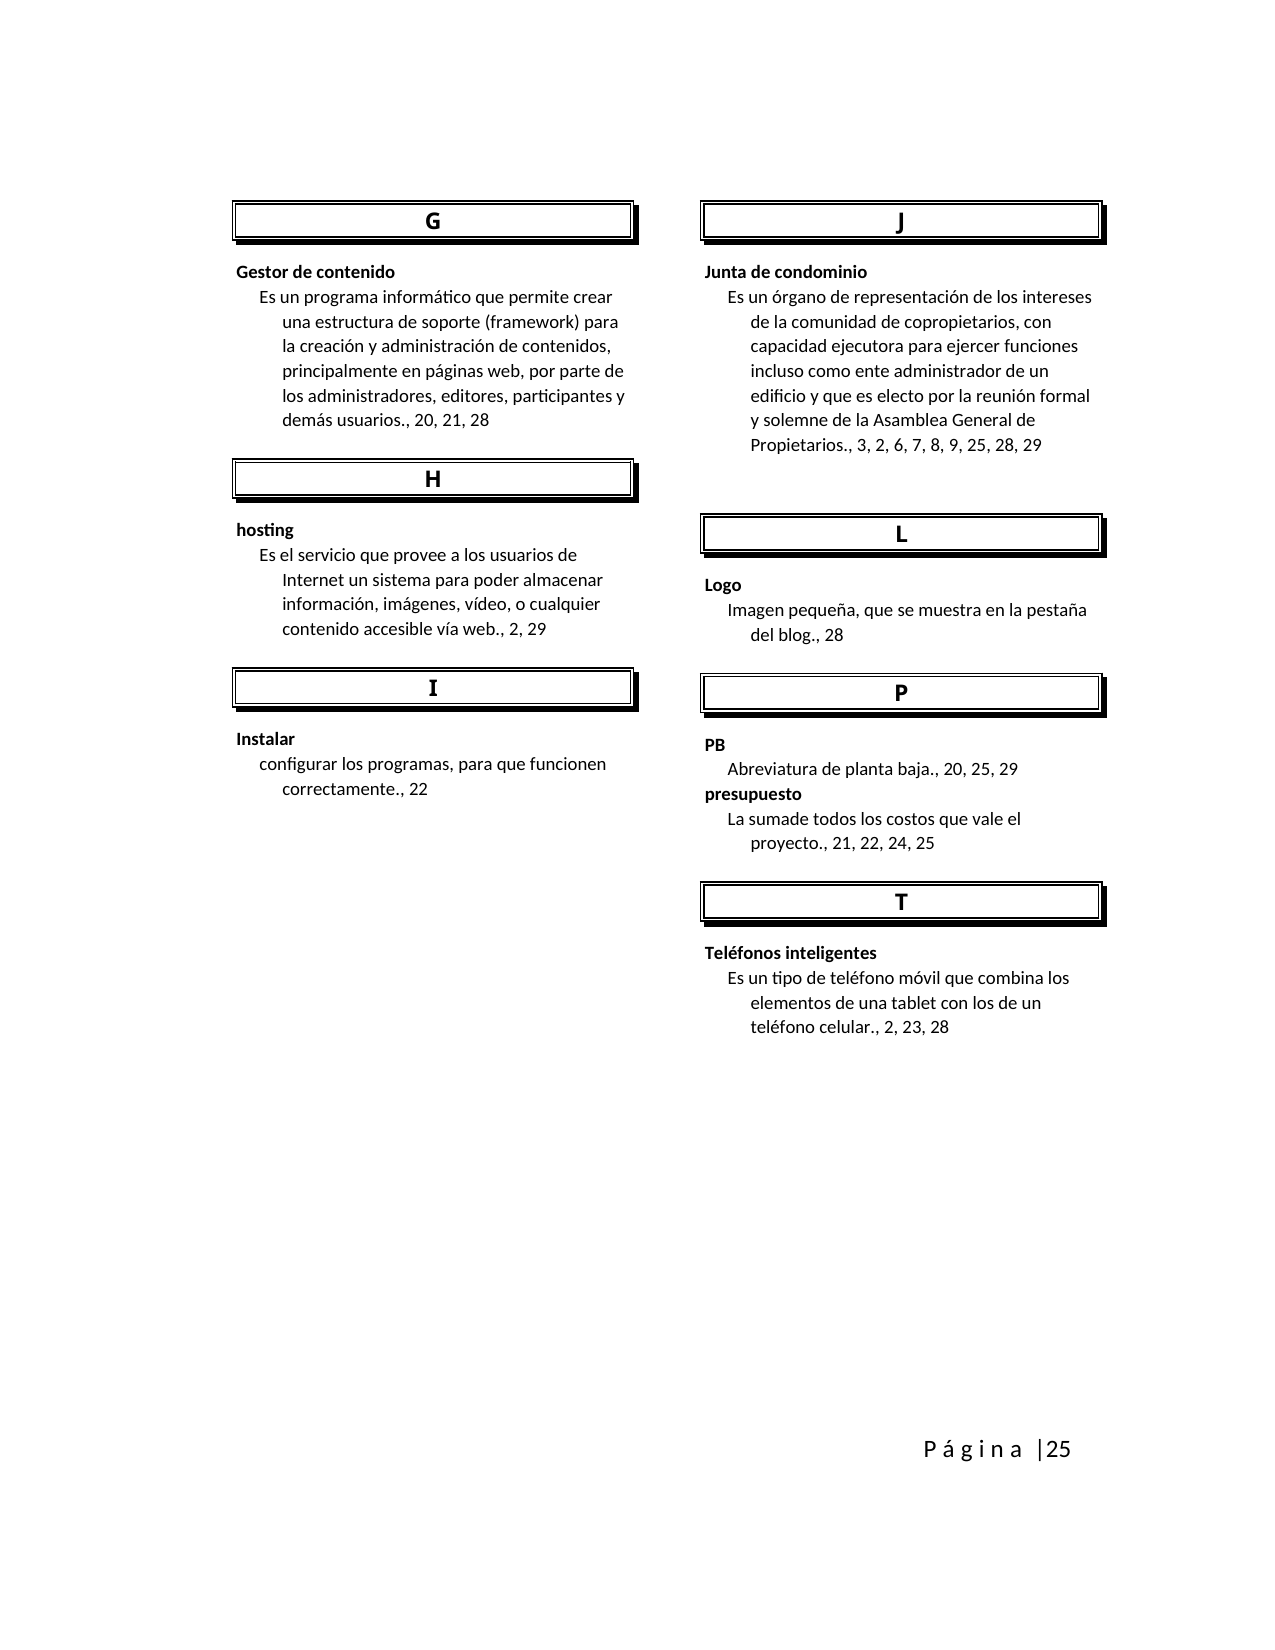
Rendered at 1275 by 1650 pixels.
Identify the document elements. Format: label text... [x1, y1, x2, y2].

text Es un órgano de representación de los intereses de la comunidad de copropietarios, con capacidad ejecutora para ejercer funciones incluso como ente administrador de un edificio y que es electo por la reunión formal y solemne de la Asamblea General de Propietarios., 3, 2, 6, 7, 8, 9, 25, 28, 29 [727, 285, 1098, 456]
text Gestor de contenido [236, 260, 629, 283]
text Junta de condominio [704, 260, 1098, 283]
text presupuesto [704, 782, 1098, 805]
text Instalar [236, 727, 629, 750]
text Abreviatura de planta baja., 20, 25, 29 [727, 757, 1098, 780]
text La sumade todos los costos que vale el proyecto., 21, 22, 24, 25 [727, 807, 1098, 854]
text hosting [236, 518, 629, 541]
text Es un tipo de teléfono móvil que combina los elementos de una tablet con los de un teléfono celular., 2, 23, 28 [727, 966, 1098, 1038]
text configurar los programas, para que funcionen correctamente., 22 [259, 752, 629, 799]
text Es el servicio que provee a los usuarios de Internet un sistema para poder almacenar información, imágenes, vídeo, o cualquier contenido accesible vía web., 2, 29 [259, 543, 629, 640]
text PB [704, 733, 1098, 756]
text Imagen pequeña, que se muestra en la pestaña del blog., 28 [727, 598, 1098, 646]
text Es un programa informático que permite crear una estructura de soporte (framework) para la creación y administración de contenidos, principalmente en páginas web, por parte de los administradores, editores, participantes y demás usuarios., 20, 21, 28 [259, 285, 629, 431]
text Logo [704, 573, 1098, 596]
text Teléfonos inteligentes [704, 942, 1098, 964]
